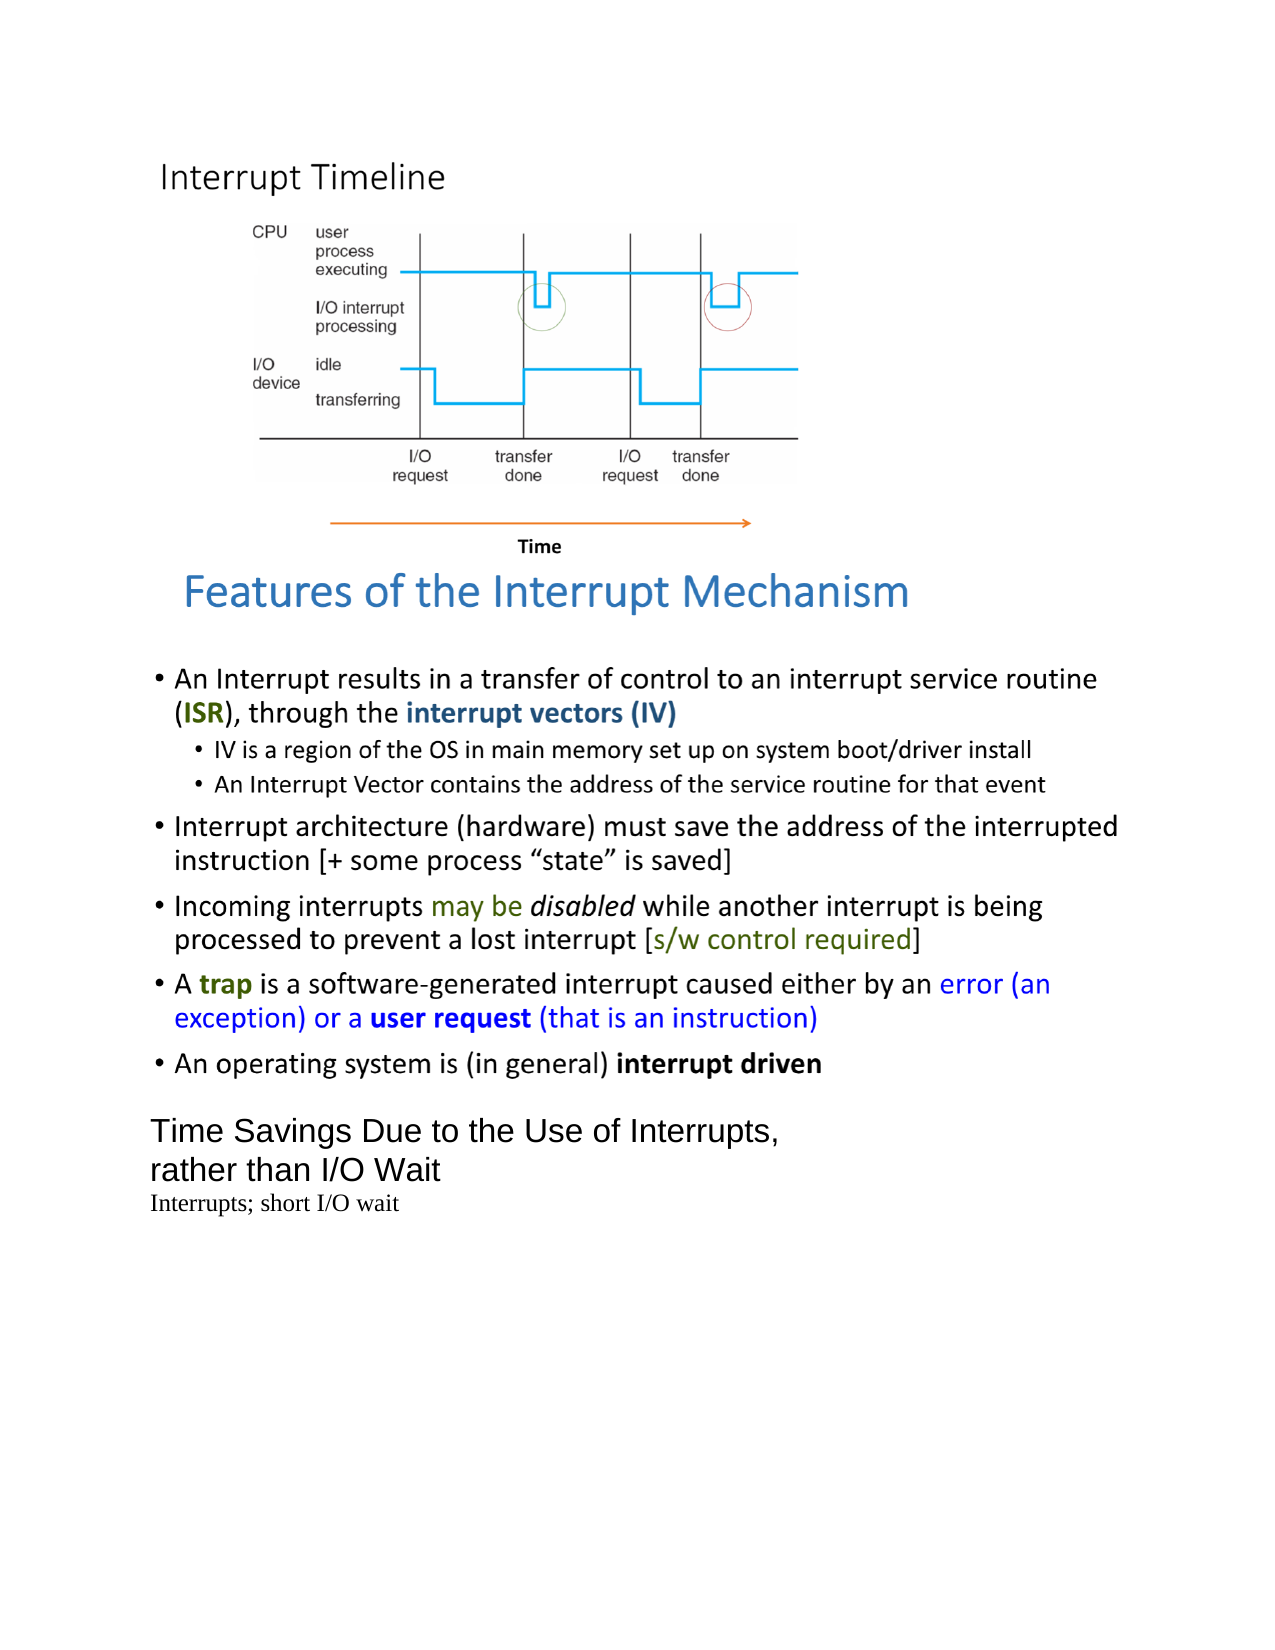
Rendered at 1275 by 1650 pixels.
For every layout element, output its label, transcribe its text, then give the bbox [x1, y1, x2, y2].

text rather than I/O Wait [150, 1149, 1125, 1188]
picture [150, 150, 1124, 1083]
text Interrupts; short I/O wait [150, 1188, 1125, 1217]
text Time Savings Due to the Use of Interrupts, [150, 1111, 1125, 1149]
